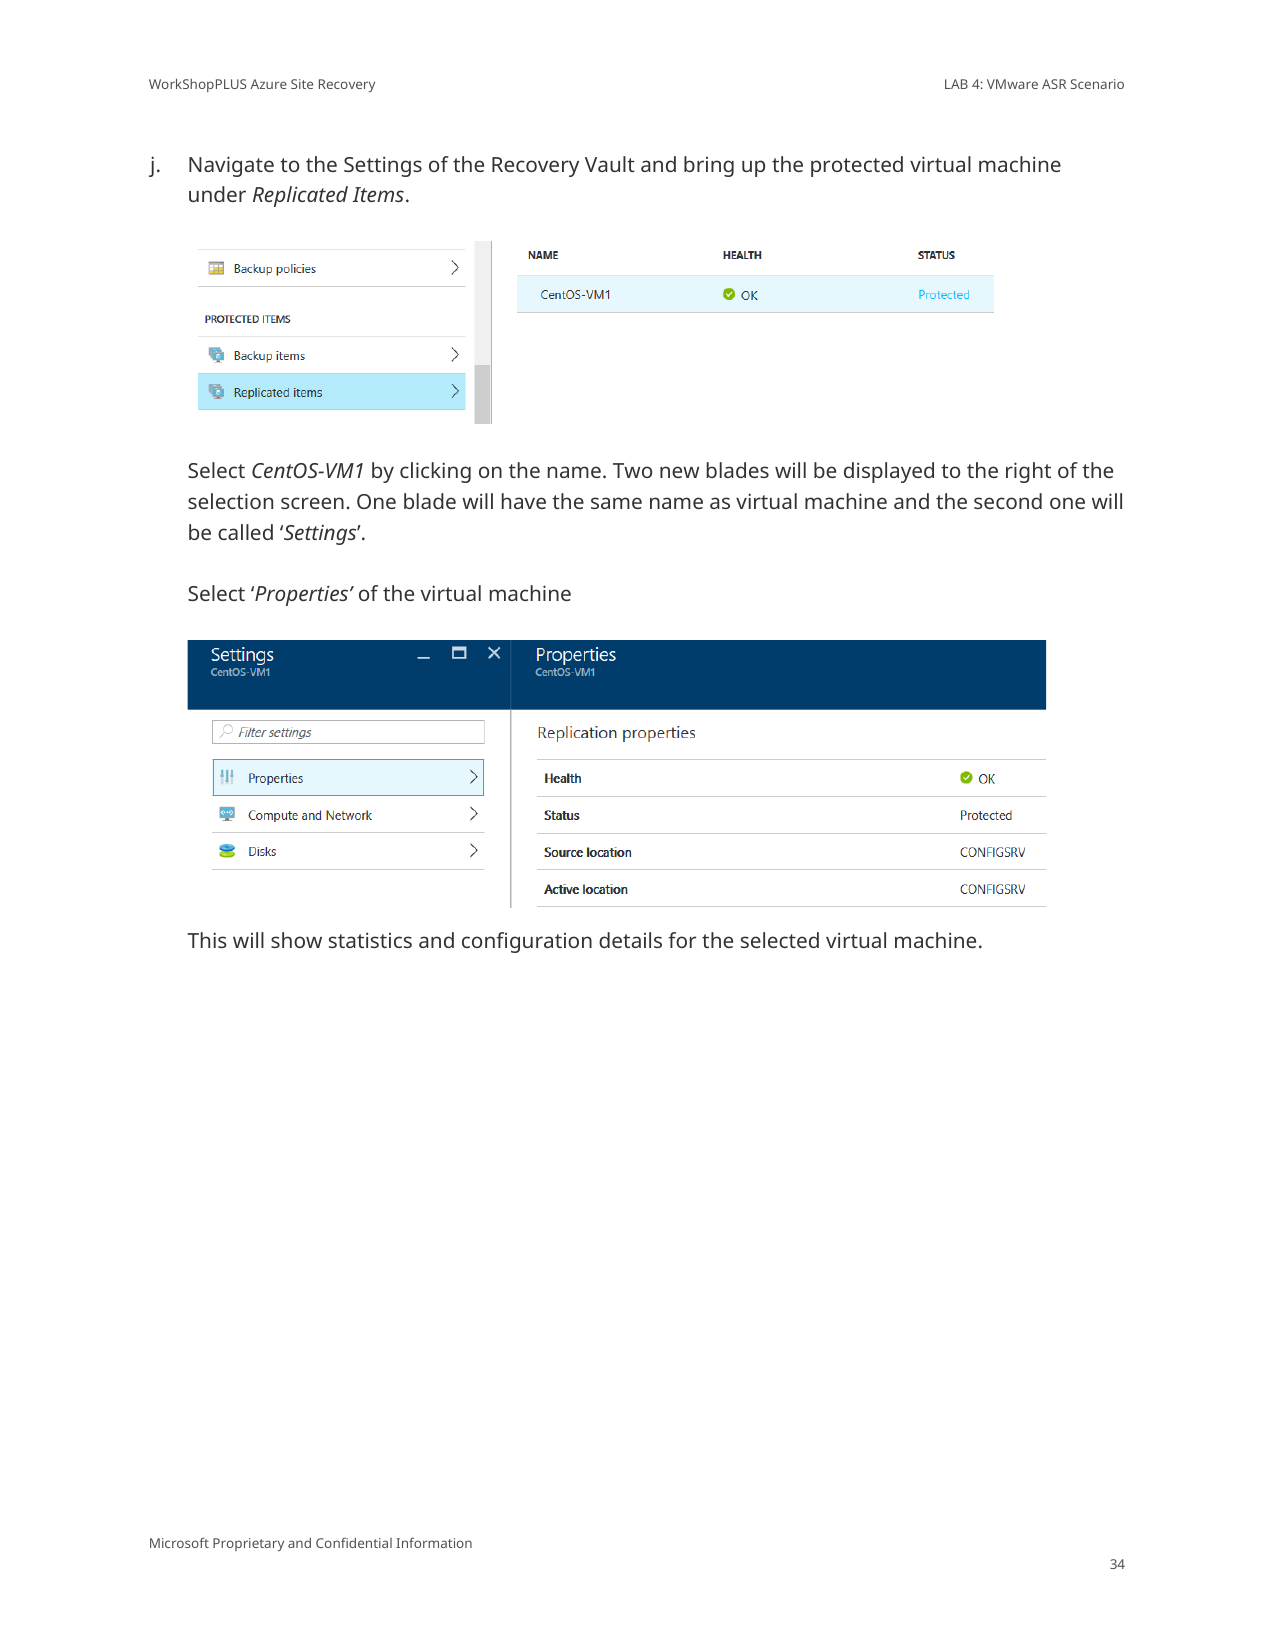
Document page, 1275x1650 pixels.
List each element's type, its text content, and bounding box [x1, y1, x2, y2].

picture [187, 640, 1047, 908]
text This will show statistics and configuration details for the selected virtual machine. [187, 926, 1125, 1016]
picture [187, 241, 994, 424]
